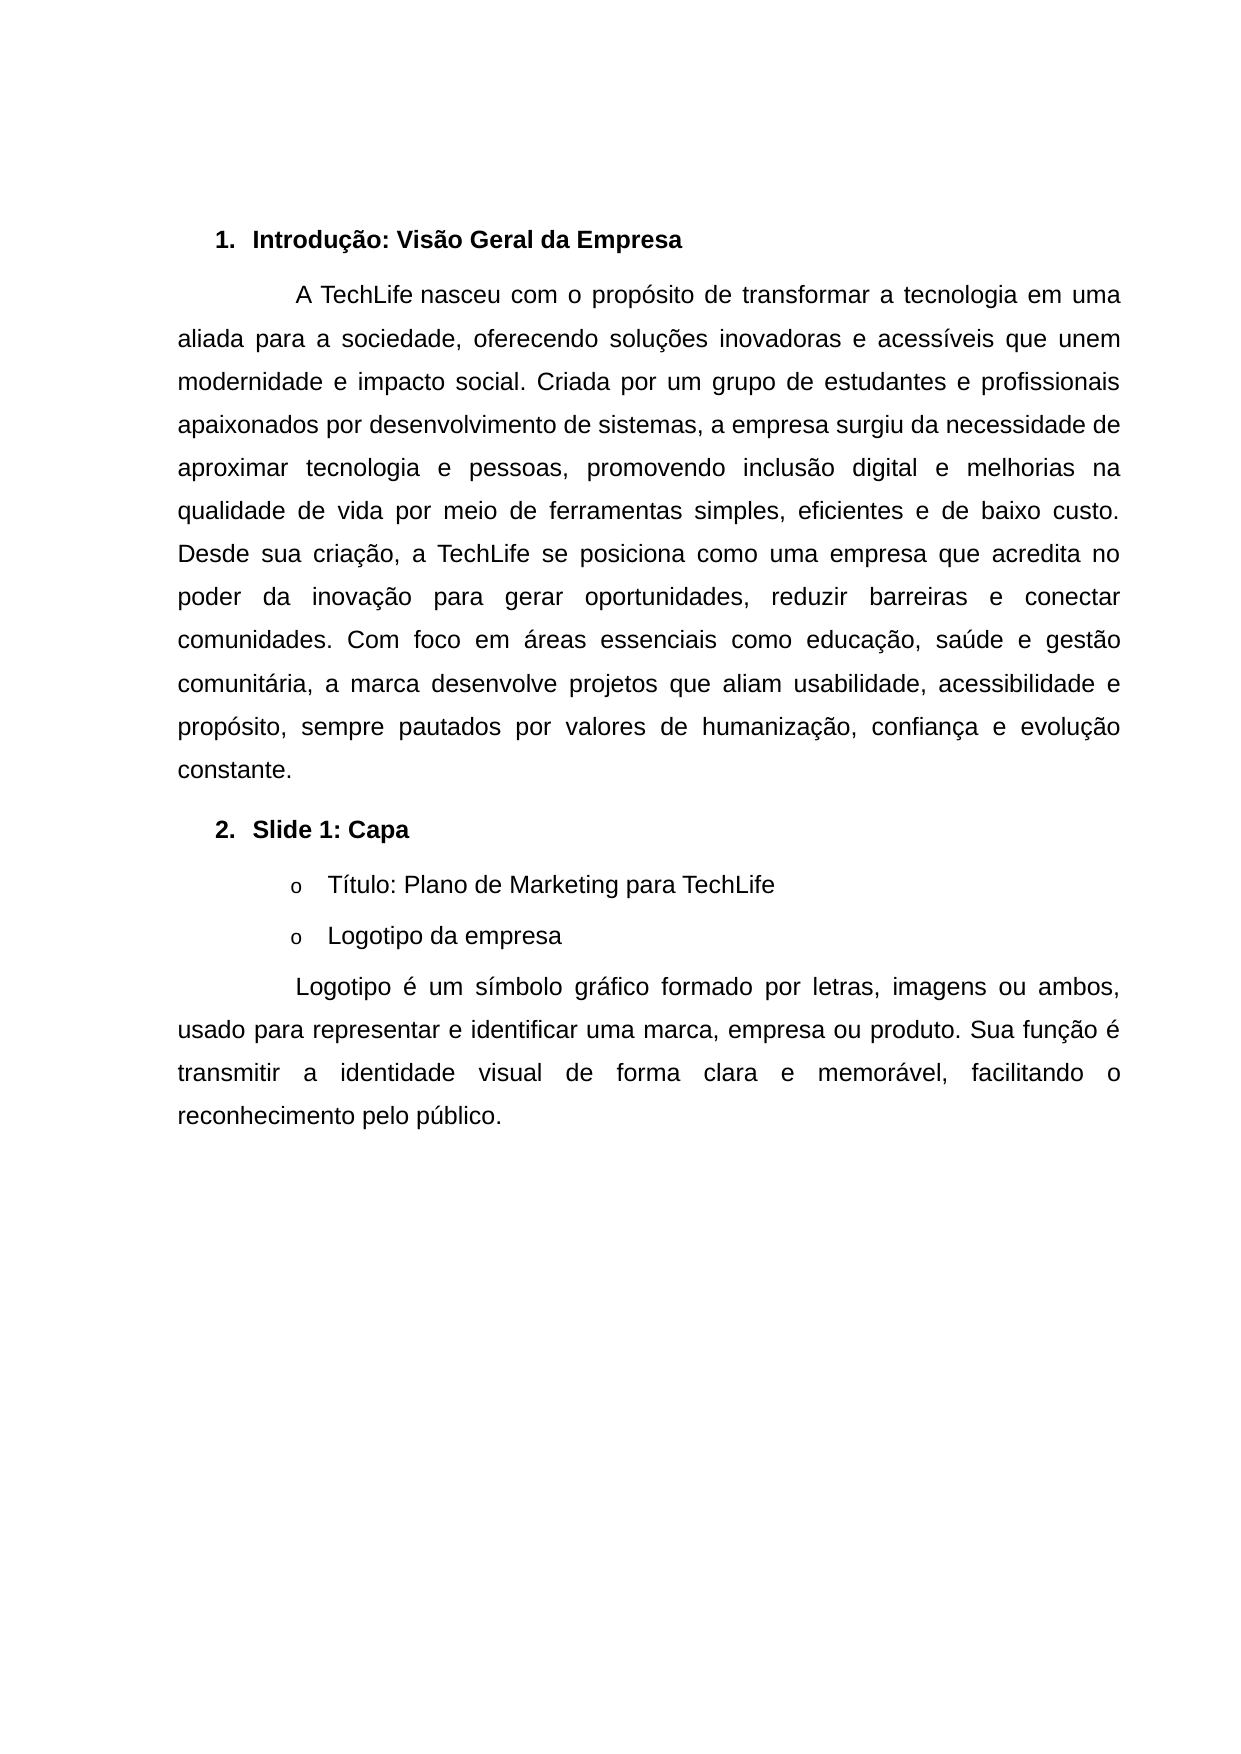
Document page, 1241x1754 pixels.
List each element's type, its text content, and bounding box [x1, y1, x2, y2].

subtitle Slide 1: Capa [215, 815, 1122, 843]
subtitle Introdução: Visão Geral da Empresa [215, 225, 1122, 254]
list Logotipo da empresa [290, 921, 1122, 951]
text A TechLife nasceu com o propósito de transformar a tecnologia em uma aliada para a sociedade, oferecendo soluções inovadoras e acessíveis que unem modernidade e impacto social. Criada por um grupo de estudantes e profissionais apaixonados por desenvolvimento de sistemas, a empresa surgiu da necessidade de aproximar tecnologia e pessoas, promovendo inclusão digital e melhorias na qualidade de vida por meio de ferramentas simples, eficientes e de baixo custo. Desde sua criação, a TechLife se posiciona como uma empresa que acredita no poder da inovação para gerar oportunidades, reduzir barreiras e conectar comunidades. Com foco em áreas essenciais como educação, saúde e gestão comunitária, a marca desenvolve projetos que aliam usabilidade, acessibilidade e propósito, sempre pautados por valores de humanização, confiança e evolução constante. [177, 281, 1122, 784]
list Título: Plano de Marketing para TechLife [290, 870, 1122, 900]
text Logotipo é um símbolo gráfico formado por letras, imagens ou ambos, usado para representar e identificar uma marca, empresa ou produto. Sua função é transmitir a identidade visual de forma clara e memorável, facilitando o reconhecimento pelo público. [177, 972, 1122, 1130]
